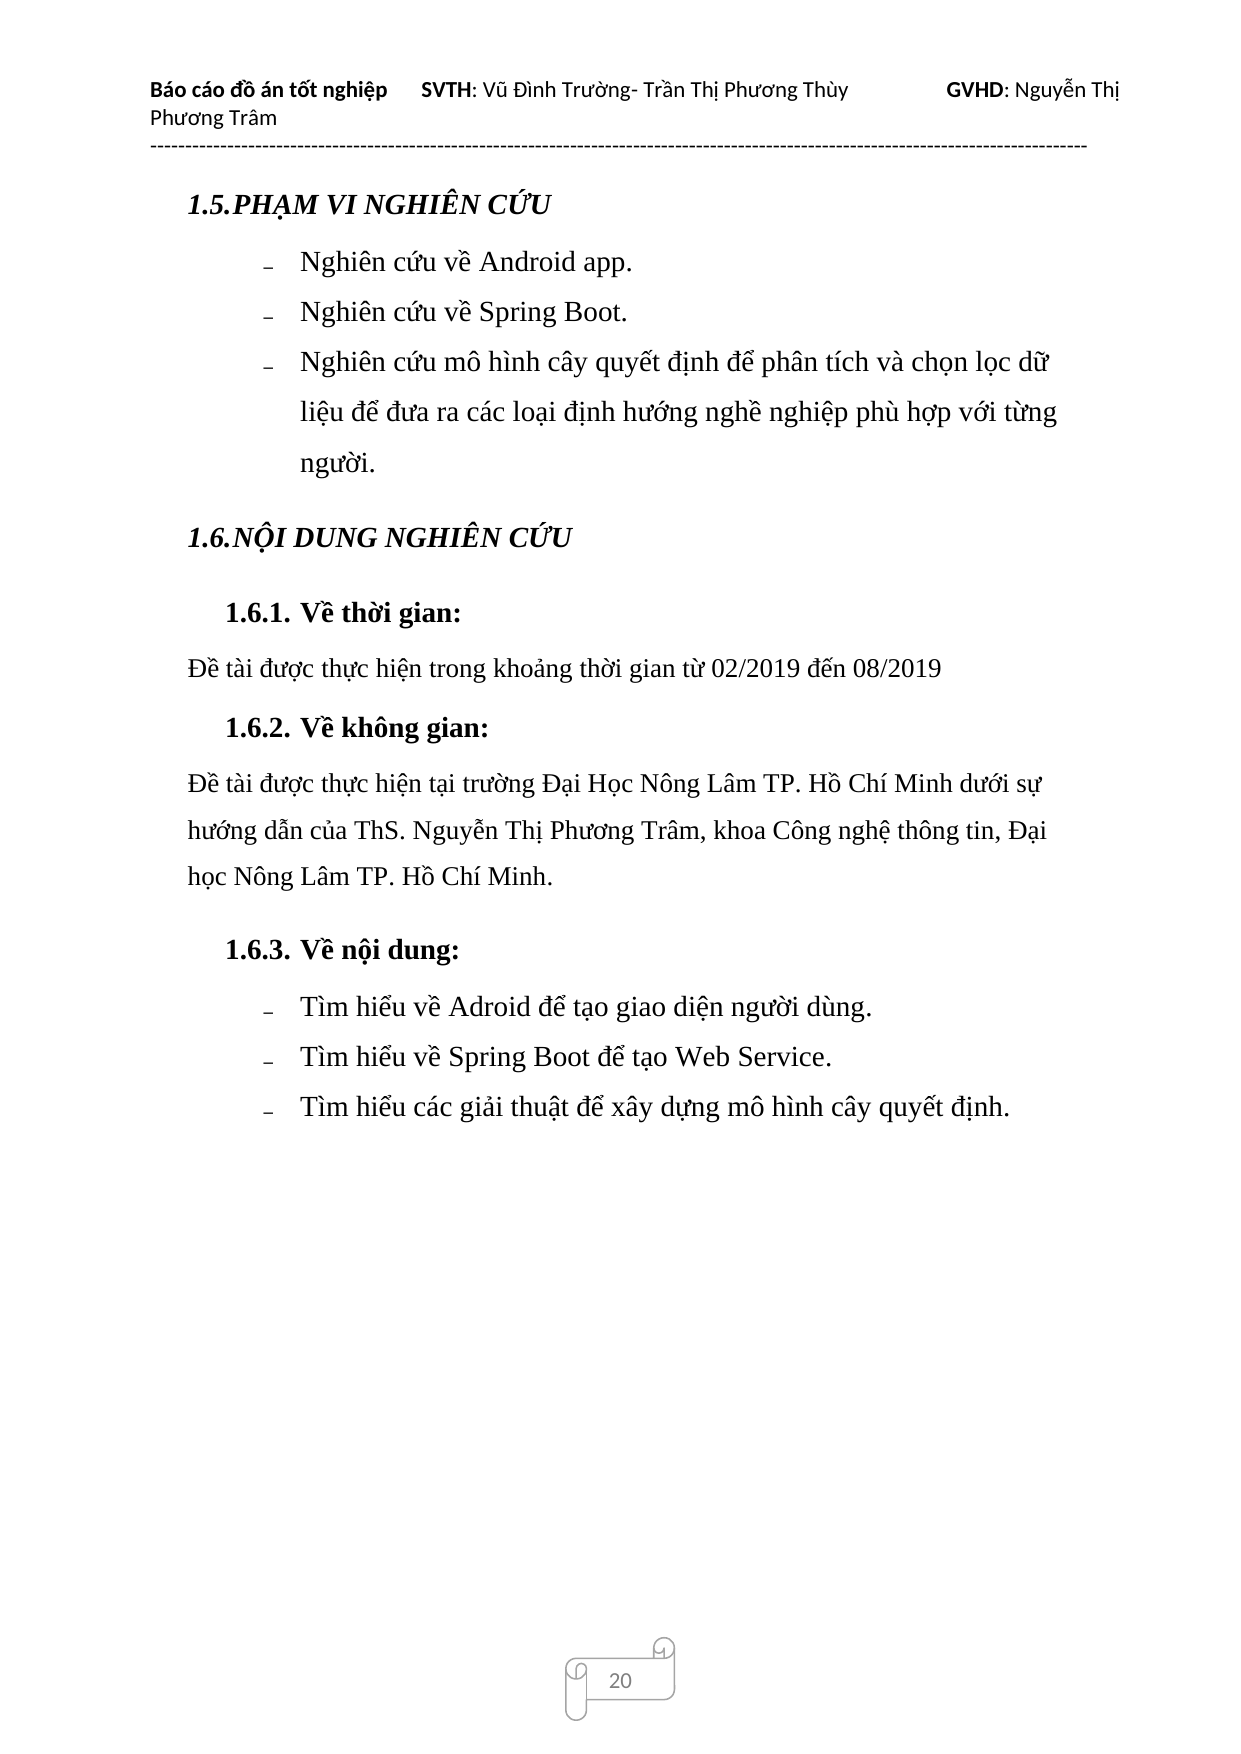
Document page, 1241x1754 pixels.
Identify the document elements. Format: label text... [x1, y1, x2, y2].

subtitle NỘI DUNG NGHIÊN CỨU [187, 520, 1090, 554]
list Nghiên cứu về Android app. [262, 244, 1090, 277]
subtitle Về không gian: [225, 711, 1090, 744]
list Nghiên cứu mô hình cây quyết định để phân tích và chọn lọc dữ liệu để đưa ra các loại định hướng nghề nghiệp phù hợp với từng người. [262, 344, 1090, 478]
list Tìm hiểu về Adroid để tạo giao diện người dùng. [262, 989, 1090, 1022]
subtitle PHẠM VI NGHIÊN CỨU [187, 187, 1090, 221]
list Nghiên cứu về Spring Boot. [262, 294, 1090, 327]
text Đề tài được thực hiện tại trường Đại Học Nông Lâm TP. Hồ Chí Minh dưới sự hướng dẫn của ThS. Nguyễn Thị Phương Trâm, khoa Công nghệ thông tin, Đại học Nông Lâm TP. Hồ Chí Minh. [187, 767, 1090, 892]
subtitle Về thời gian: [225, 596, 1090, 629]
list Tìm hiểu về Spring Boot để tạo Web Service. [262, 1039, 1090, 1073]
list Tìm hiểu các giải thuật để xây dựng mô hình cây quyết định. [262, 1089, 1090, 1123]
text Đề tài được thực hiện trong khoảng thời gian từ 02/2019 đến 08/2019 [187, 652, 1090, 683]
subtitle Về nội dung: [225, 932, 1090, 966]
